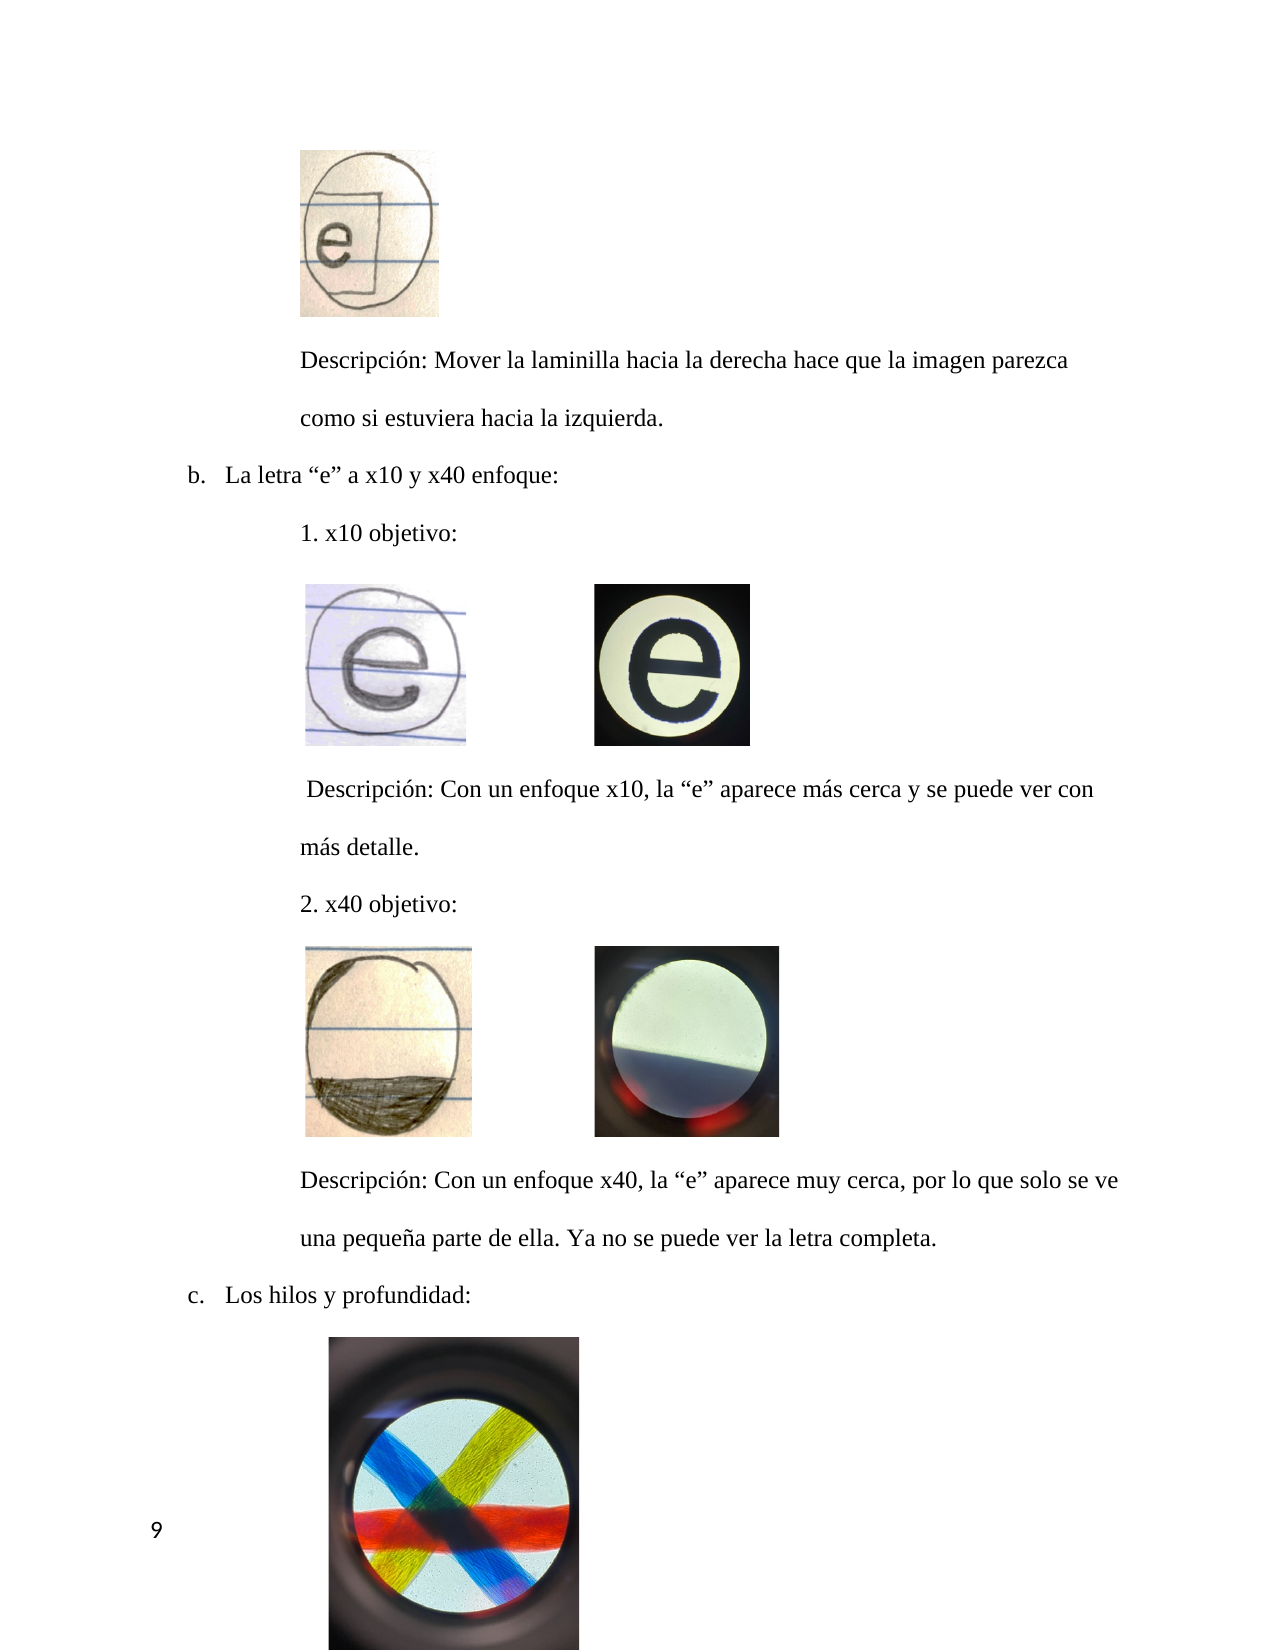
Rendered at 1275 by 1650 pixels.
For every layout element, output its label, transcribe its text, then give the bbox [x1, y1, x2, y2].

picture [594, 584, 750, 746]
text Descripción: Con un enfoque x10, la “e” aparece más cerca y se puede ver con más detalle. [300, 575, 1125, 860]
text 2. x40 objetivo: [225, 889, 1125, 918]
picture [594, 946, 780, 1137]
picture [305, 584, 467, 746]
picture [305, 946, 472, 1137]
text Descripción: Mover la laminilla hacia la derecha hace que la imagen parezca como si estuviera hacia la izquierda. [300, 150, 1125, 431]
text 1. x10 objetivo: [225, 518, 1125, 546]
picture [300, 150, 439, 317]
list La letra “e” a x10 y x40 enfoque: [187, 460, 1125, 489]
list Los hilos y profundidad: [187, 1281, 1125, 1309]
picture [328, 1337, 580, 1650]
